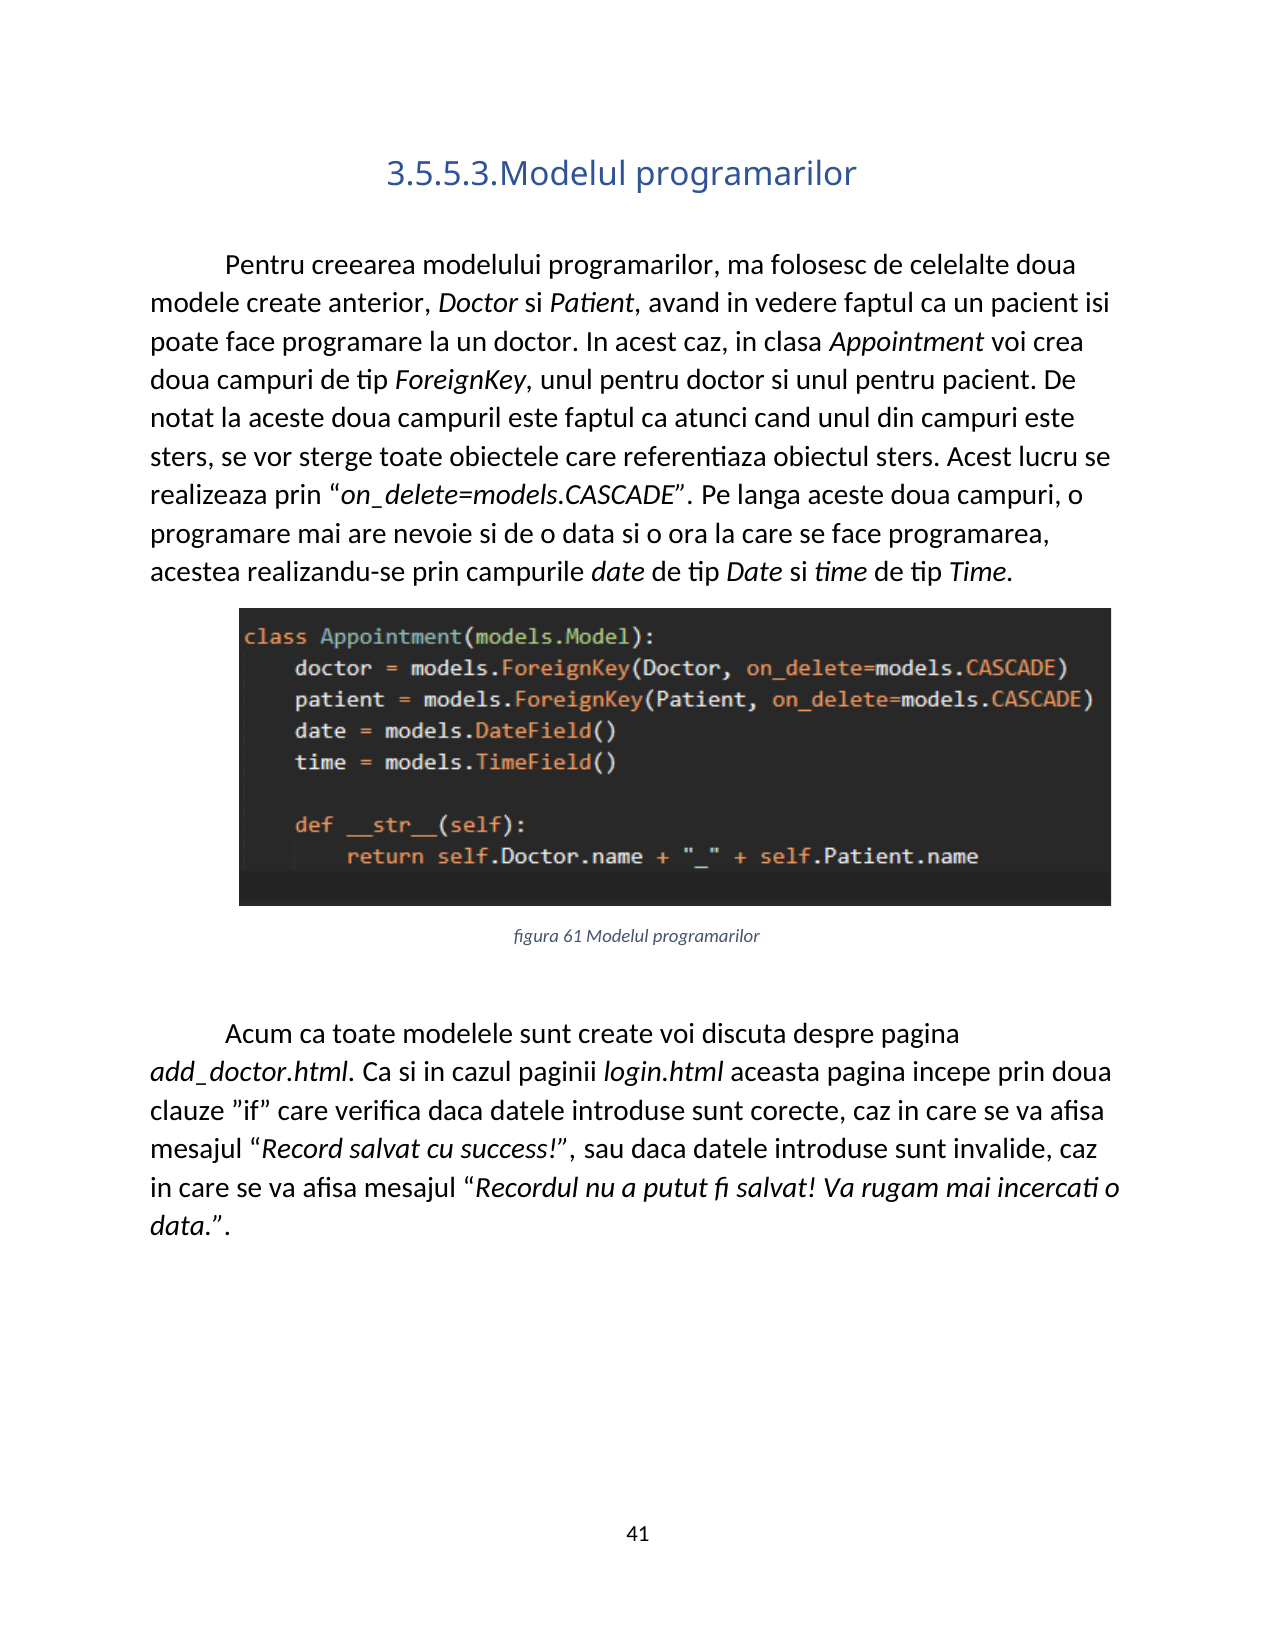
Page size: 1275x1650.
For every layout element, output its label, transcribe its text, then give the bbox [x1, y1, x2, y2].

text Acum ca toate modelele sunt create voi discuta despre pagina add_doctor.html. Ca si in cazul paginii login.html aceasta pagina incepe prin doua clauze ”if” care verifica daca datele introduse sunt corecte, caz in care se va afisa mesajul “Record salvat cu success!”, sau daca datele introduse sunt invalide, caz in care se va afisa mesajul “Recordul nu a putut fi salvat! Va rugam mai incercati o data.”. [150, 1015, 1125, 1243]
text Pentru creearea modelului programarilor, ma folosesc de celelalte doua modele create anterior, Doctor si Patient, avand in vedere faptul ca un pacient isi poate face programare la un doctor. In acest caz, in clasa Appointment voi crea doua campuri de tip ForeignKey, unul pentru doctor si unul pentru pacient. De notat la aceste doua campuril este faptul ca atunci cand unul din campuri este sters, se vor sterge toate obiectele care referentiaza obiectul sters. Acest lucru se realizeaza prin “on_delete=models.CASCADE”. Pe langa aceste doua campuri, o programare mai are nevoie si de o data si o ora la care se face programarea, acestea realizandu-se prin campurile date de tip Date si time de tip Time. [150, 246, 1125, 589]
subtitle Modelul programarilor [386, 150, 1125, 195]
picture [239, 608, 1112, 906]
